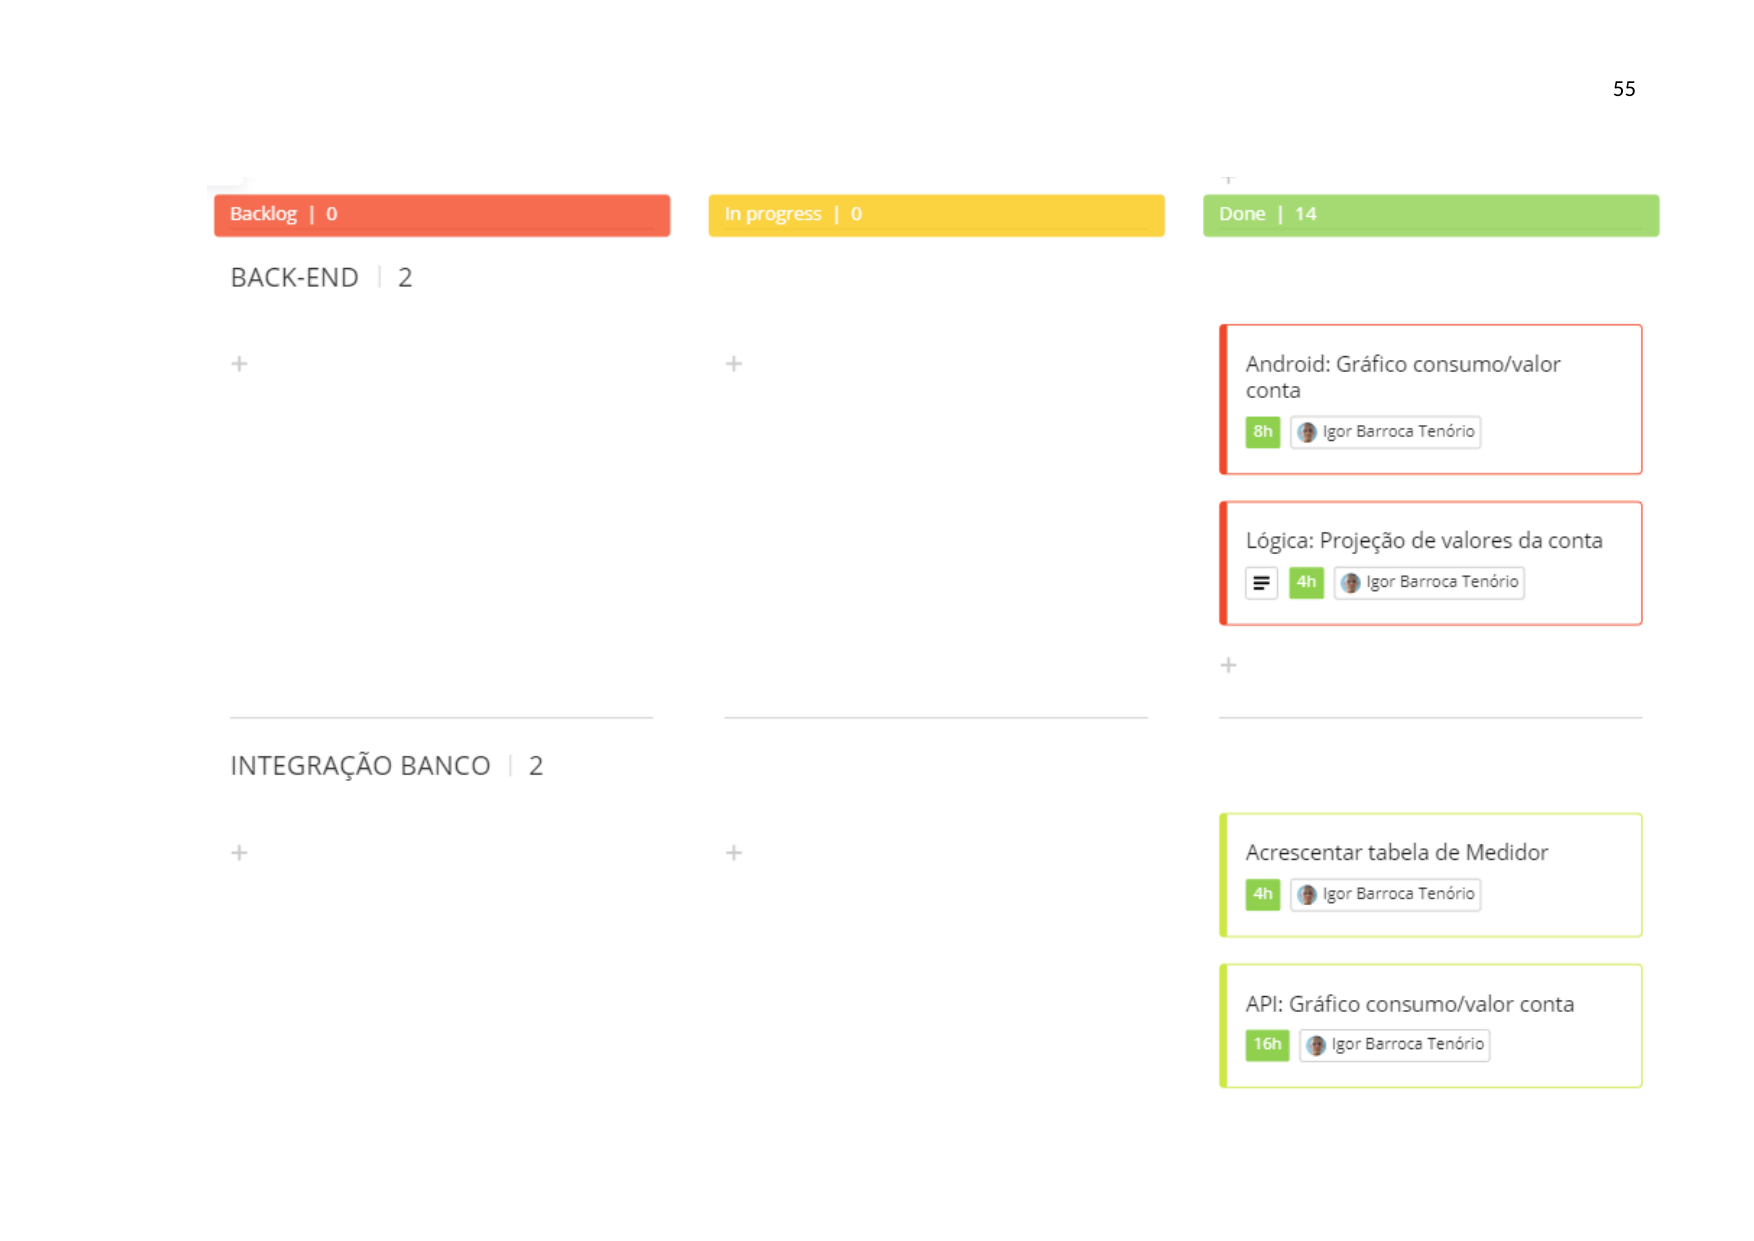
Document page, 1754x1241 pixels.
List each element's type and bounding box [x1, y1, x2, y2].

picture [206, 177, 1666, 1111]
